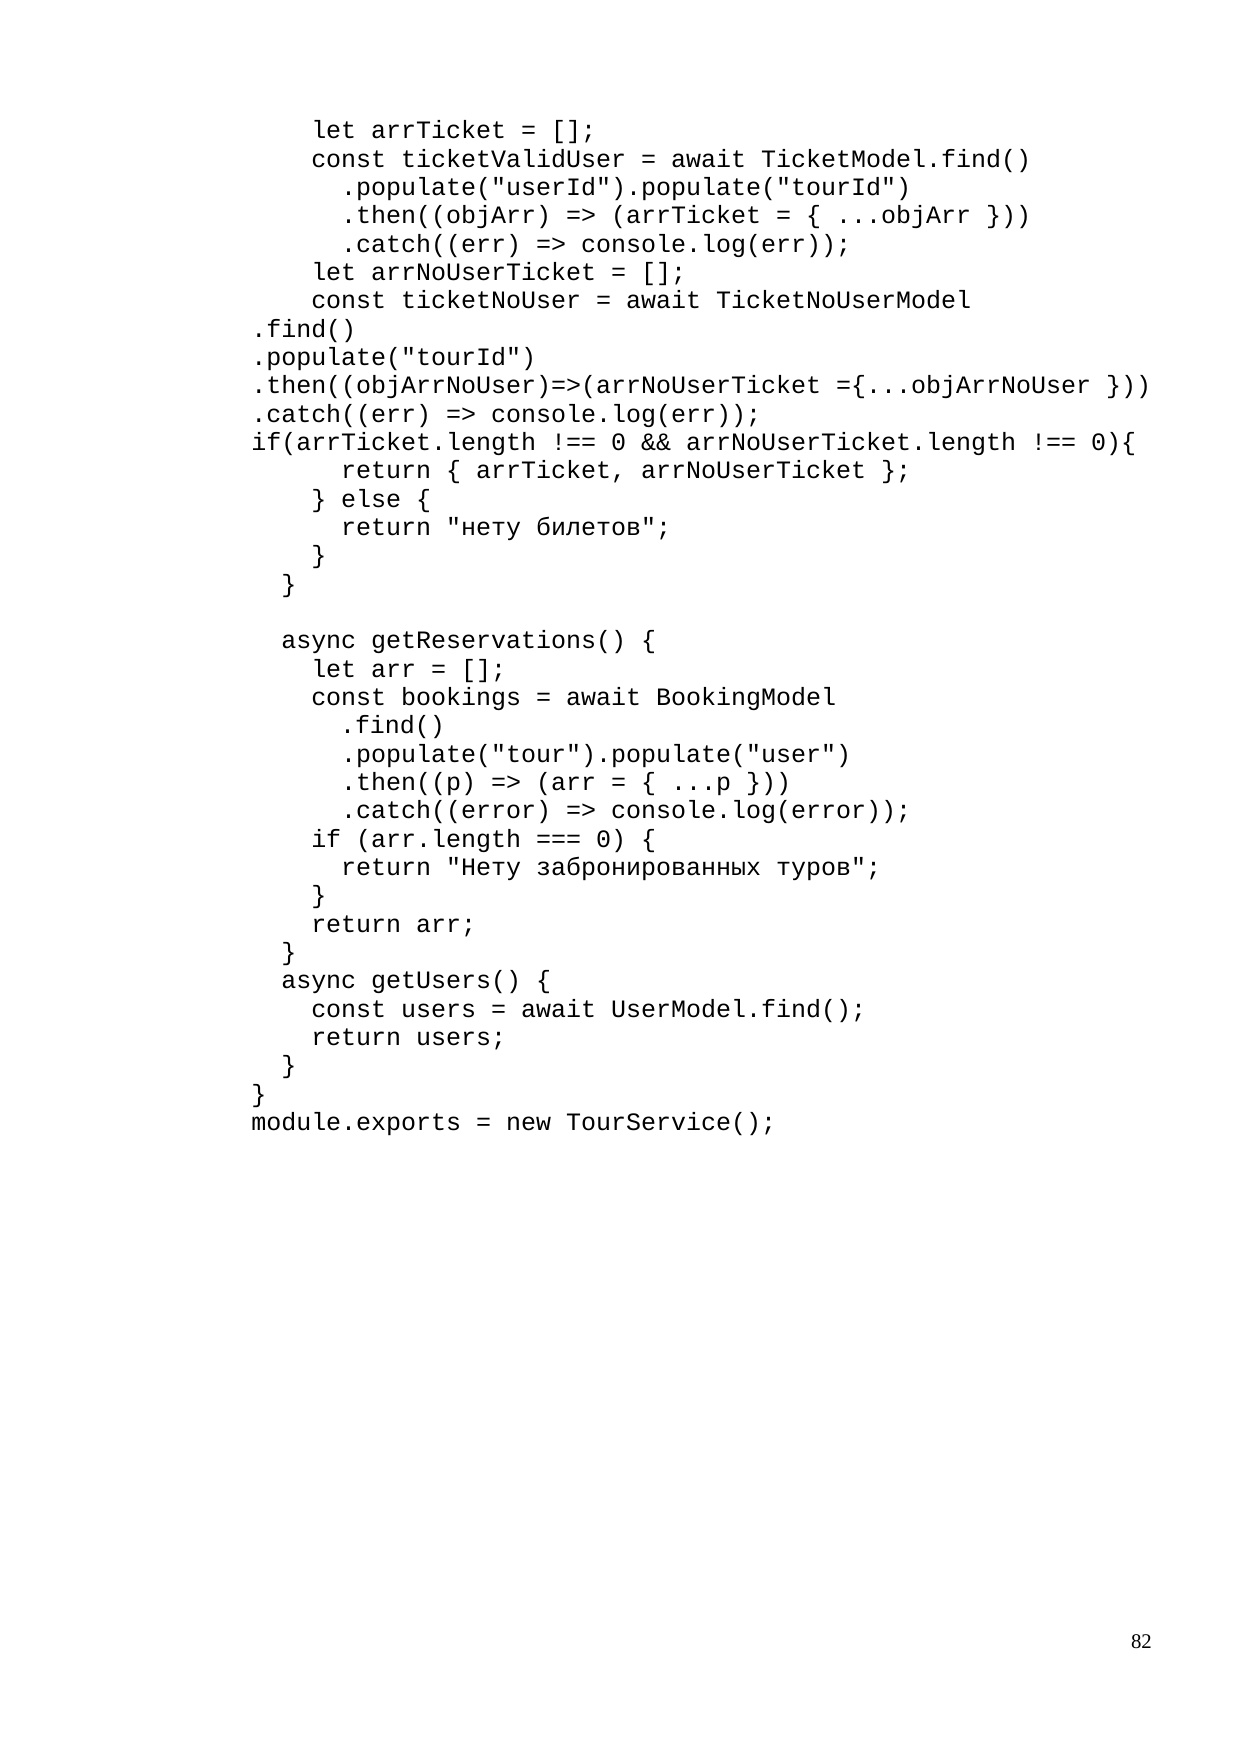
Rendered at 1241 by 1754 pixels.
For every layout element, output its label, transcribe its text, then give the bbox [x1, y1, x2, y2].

text const ticketNoUser = await TicketNoUserModel [177, 288, 1152, 316]
text return "нету билетов"; [177, 515, 1152, 543]
text async getUsers() { [177, 968, 1152, 996]
text .populate("tour").populate("user") [177, 741, 1152, 770]
text return arr; [177, 911, 1152, 940]
text module.exports = new TourService(); [177, 1110, 1152, 1138]
text .then((objArrNoUser)=>(arrNoUserTicket ={...objArrNoUser })) [177, 373, 1152, 401]
text let arrTicket = []; [177, 118, 1152, 146]
text async getReservations() { [177, 628, 1152, 656]
text return "Нету забронированных туров"; [177, 855, 1152, 883]
text let arrNoUserTicket = []; [177, 260, 1152, 288]
text } else { [177, 486, 1152, 515]
text } [177, 940, 1152, 968]
text .catch((err) => console.log(err)); [177, 401, 1152, 430]
text return { arrTicket, arrNoUserTicket }; [177, 458, 1152, 486]
text .populate("userId").populate("tourId") [177, 175, 1152, 203]
text return users; [177, 1025, 1152, 1053]
text .then((p) => (arr = { ...p })) [177, 770, 1152, 798]
text if (arr.length === 0) { [177, 826, 1152, 855]
text .catch((err) => console.log(err)); [177, 231, 1152, 260]
text if(arrTicket.length !== 0 && arrNoUserTicket.length !== 0){ [177, 430, 1152, 458]
text } [177, 1053, 1152, 1081]
text } [177, 543, 1152, 571]
text } [177, 571, 1152, 600]
text } [177, 883, 1152, 911]
text .find() [177, 316, 1152, 345]
text .populate("tourId") [177, 345, 1152, 373]
text .then((objArr) => (arrTicket = { ...objArr })) [177, 203, 1152, 231]
text } [177, 1081, 1152, 1110]
text .catch((error) => console.log(error)); [177, 798, 1152, 826]
text let arr = []; [177, 656, 1152, 685]
text const bookings = await BookingModel [177, 685, 1152, 713]
text const ticketValidUser = await TicketModel.find() [177, 146, 1152, 175]
text const users = await UserModel.find(); [177, 996, 1152, 1025]
text .find() [251, 713, 1152, 741]
